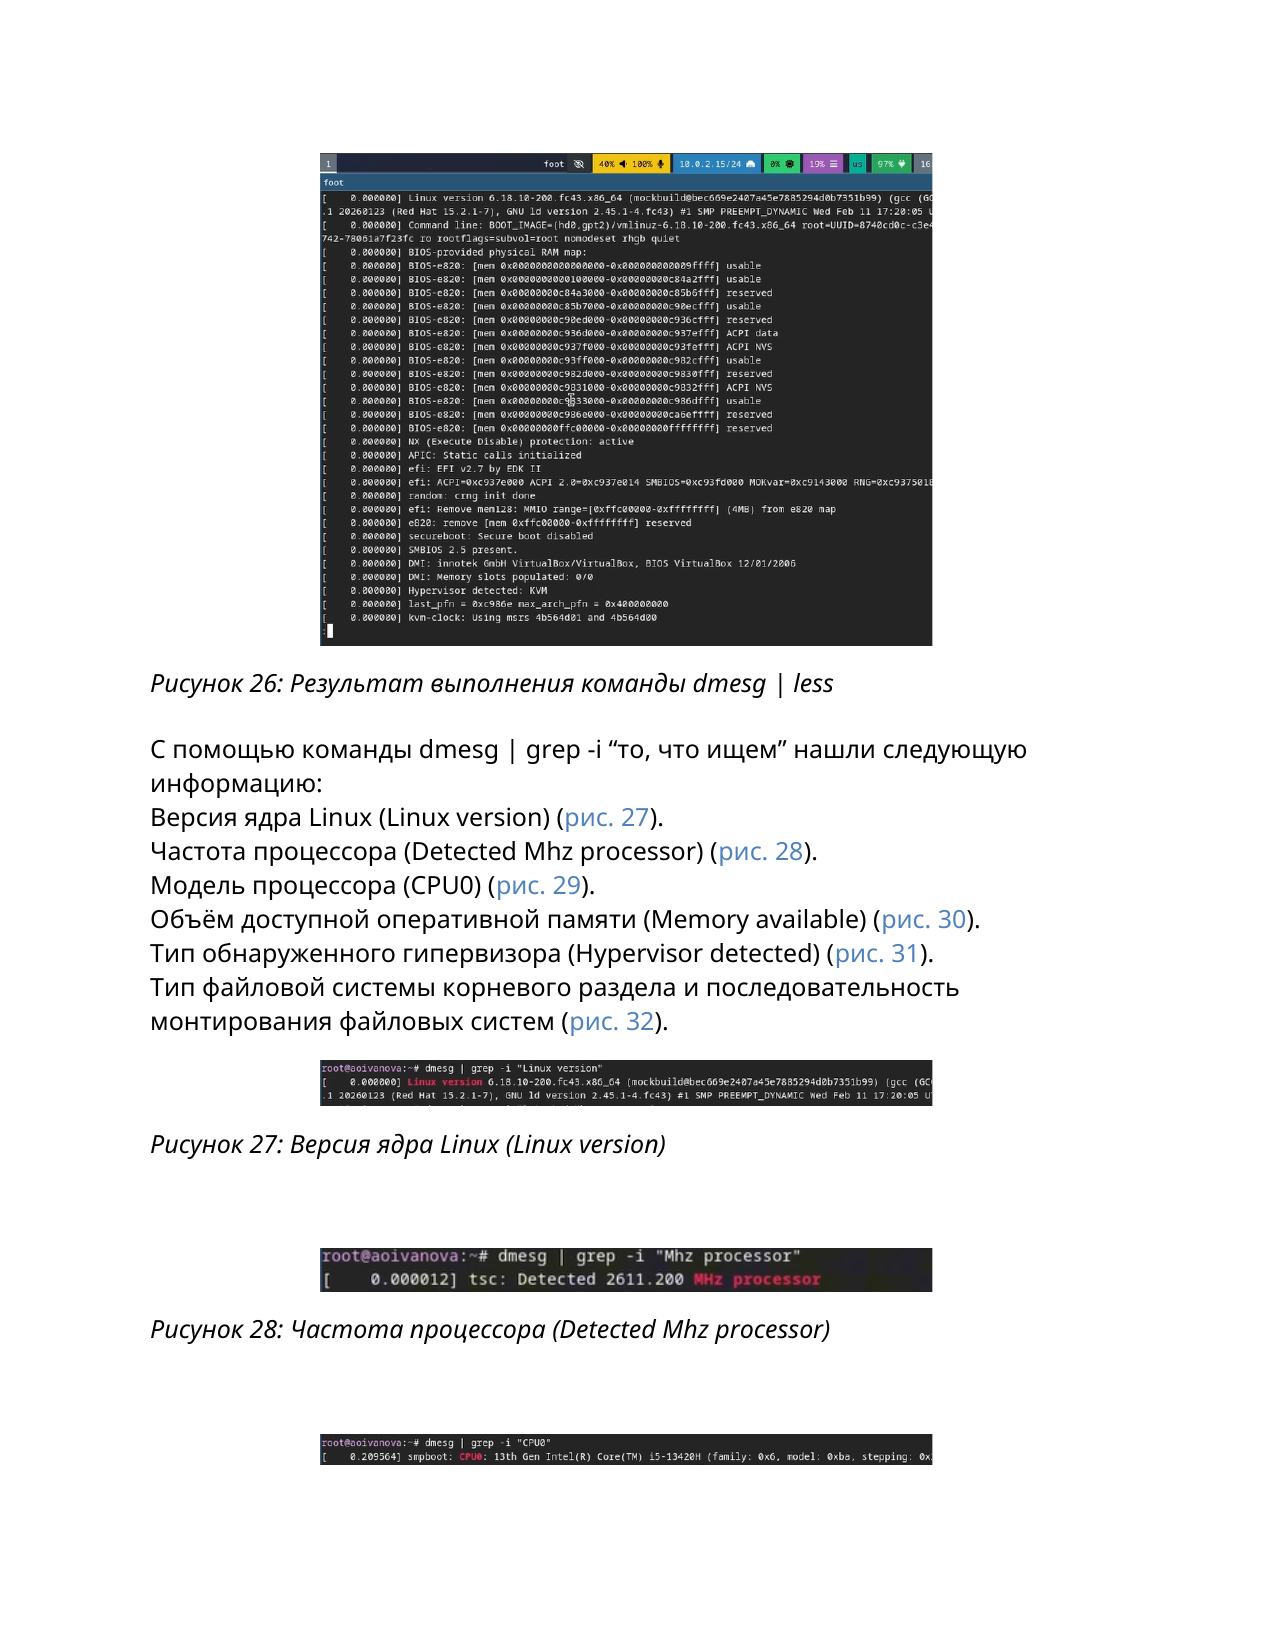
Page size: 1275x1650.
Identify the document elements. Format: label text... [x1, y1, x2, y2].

picture [320, 1248, 933, 1292]
picture [320, 1434, 933, 1465]
picture [320, 1060, 933, 1106]
table_header Рисунок 26: Результат выполнения команды dmesg | less [139, 150, 1114, 713]
picture [320, 153, 933, 646]
table_header Рисунок 28: Частота процессора (Detected Mhz processor) [139, 1245, 1114, 1359]
table_header Рисунок 27: Версия ядра Linux (Linux version) [139, 1057, 1114, 1173]
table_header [139, 1430, 1114, 1472]
text С помощью команды dmesg | grep -i “то, что ищем” нашли следующую информацию: Версия ядра Linux (Linux version) (рис. 27). Частота процессора (Detected Mhz processor) (рис. 28). Модель процессора (CPU0) (рис. 29). Объём доступной оперативной памяти (Memory available) (рис. 30). Тип обнаруженного гипервизора (Hypervisor detected) (рис. 31). Тип файловой системы корневого раздела и последовательность монтирования файловых систем (рис. 32). [150, 731, 1125, 1038]
